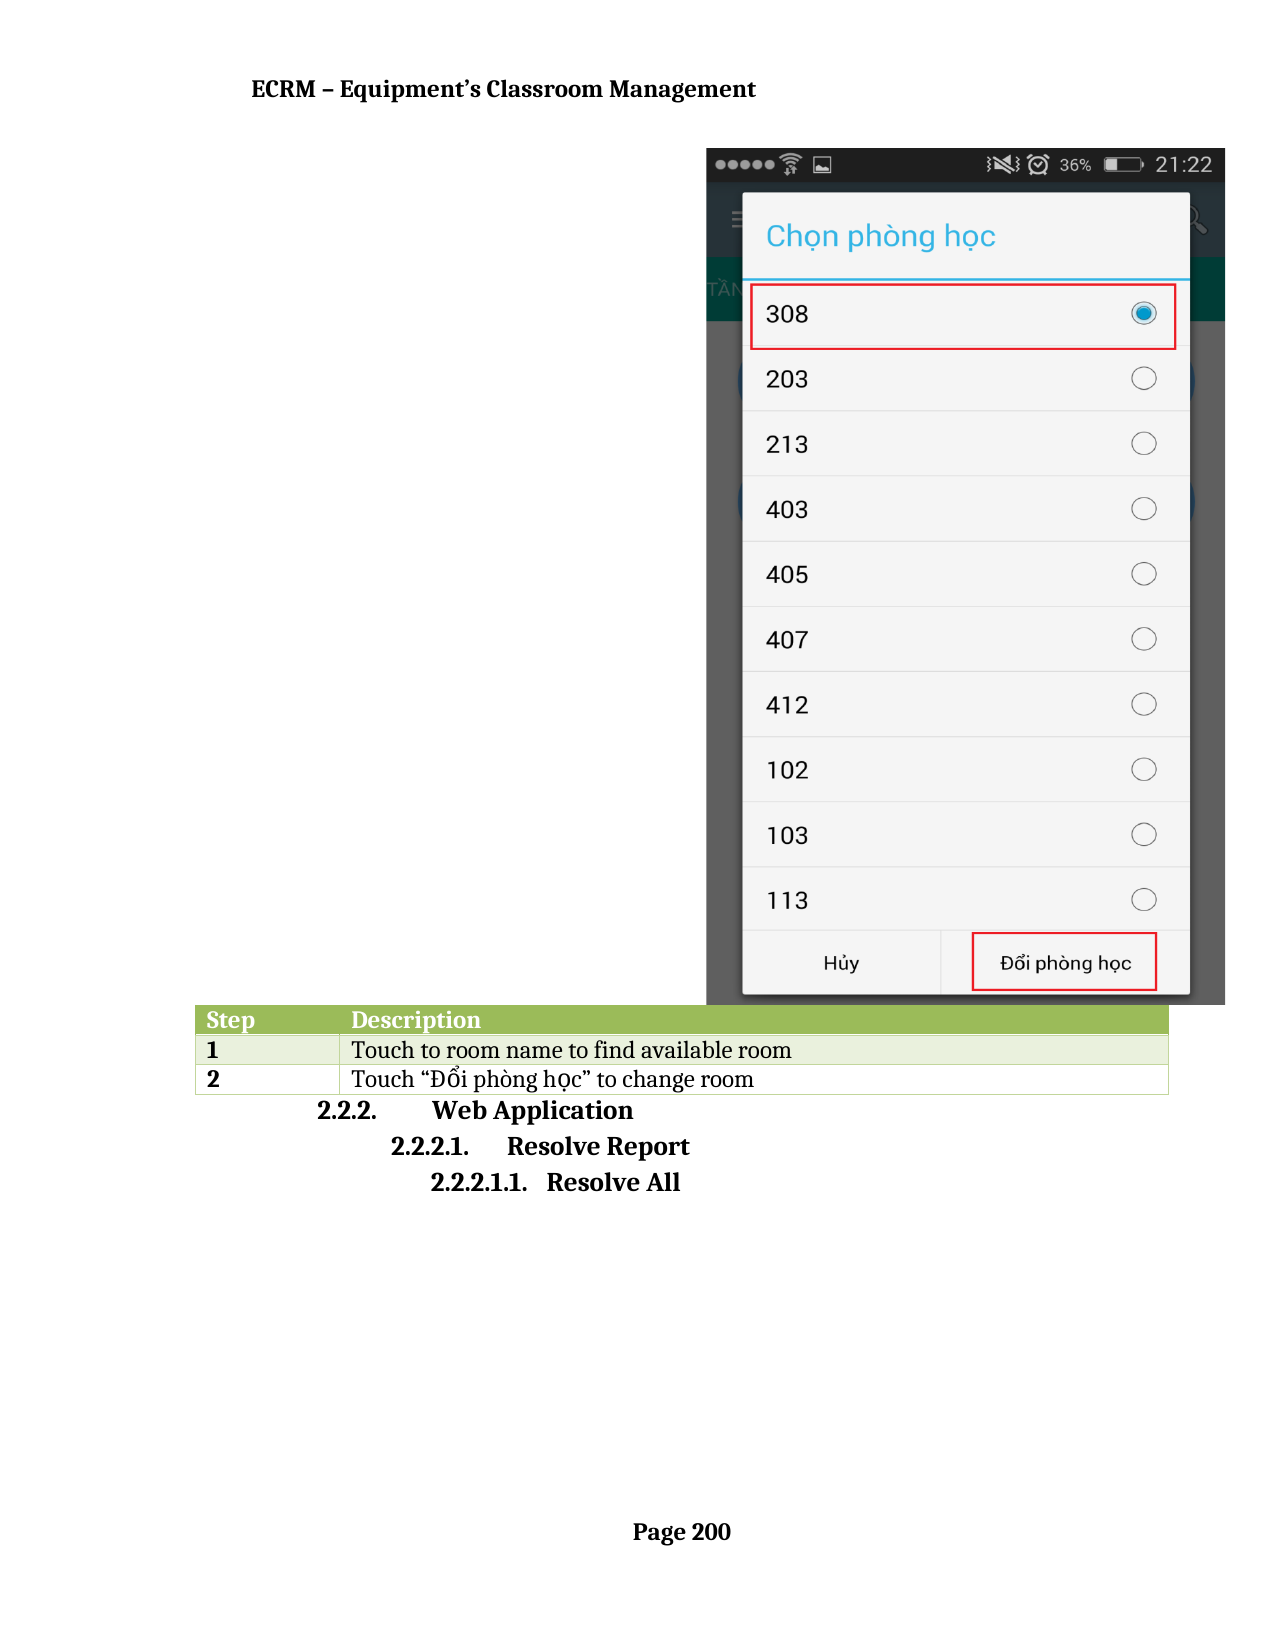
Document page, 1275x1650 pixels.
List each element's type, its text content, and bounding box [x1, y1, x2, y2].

list Resolve All [528, 1167, 1157, 1198]
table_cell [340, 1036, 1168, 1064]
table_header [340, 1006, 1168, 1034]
list Web Application [317, 1095, 1157, 1126]
list Resolve Report [391, 1131, 1157, 1162]
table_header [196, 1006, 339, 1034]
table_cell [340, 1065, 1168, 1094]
picture [706, 148, 1225, 1005]
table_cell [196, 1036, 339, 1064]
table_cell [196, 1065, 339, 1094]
